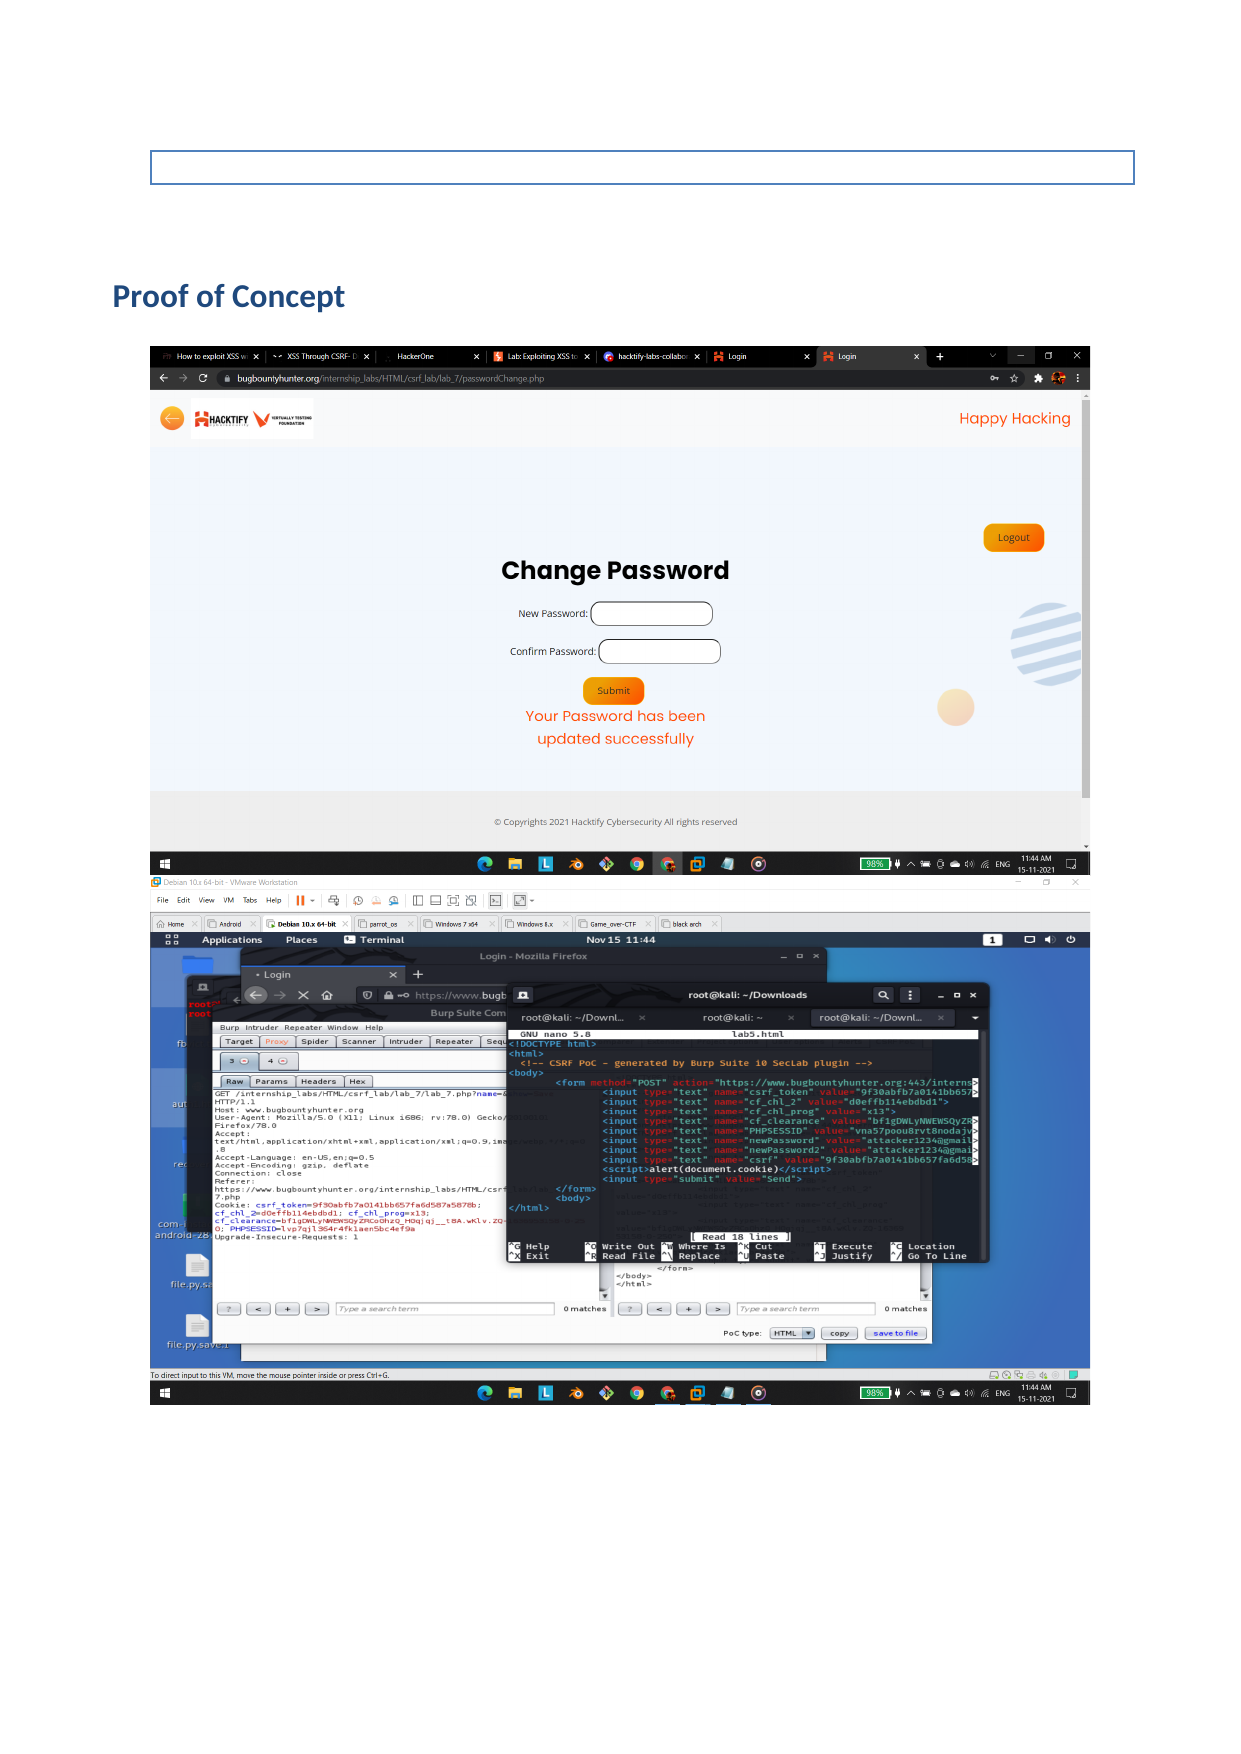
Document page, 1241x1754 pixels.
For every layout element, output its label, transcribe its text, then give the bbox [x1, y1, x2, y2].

subtitle Proof of Concept [112, 275, 1090, 316]
picture [150, 346, 1091, 1405]
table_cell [152, 152, 1133, 183]
